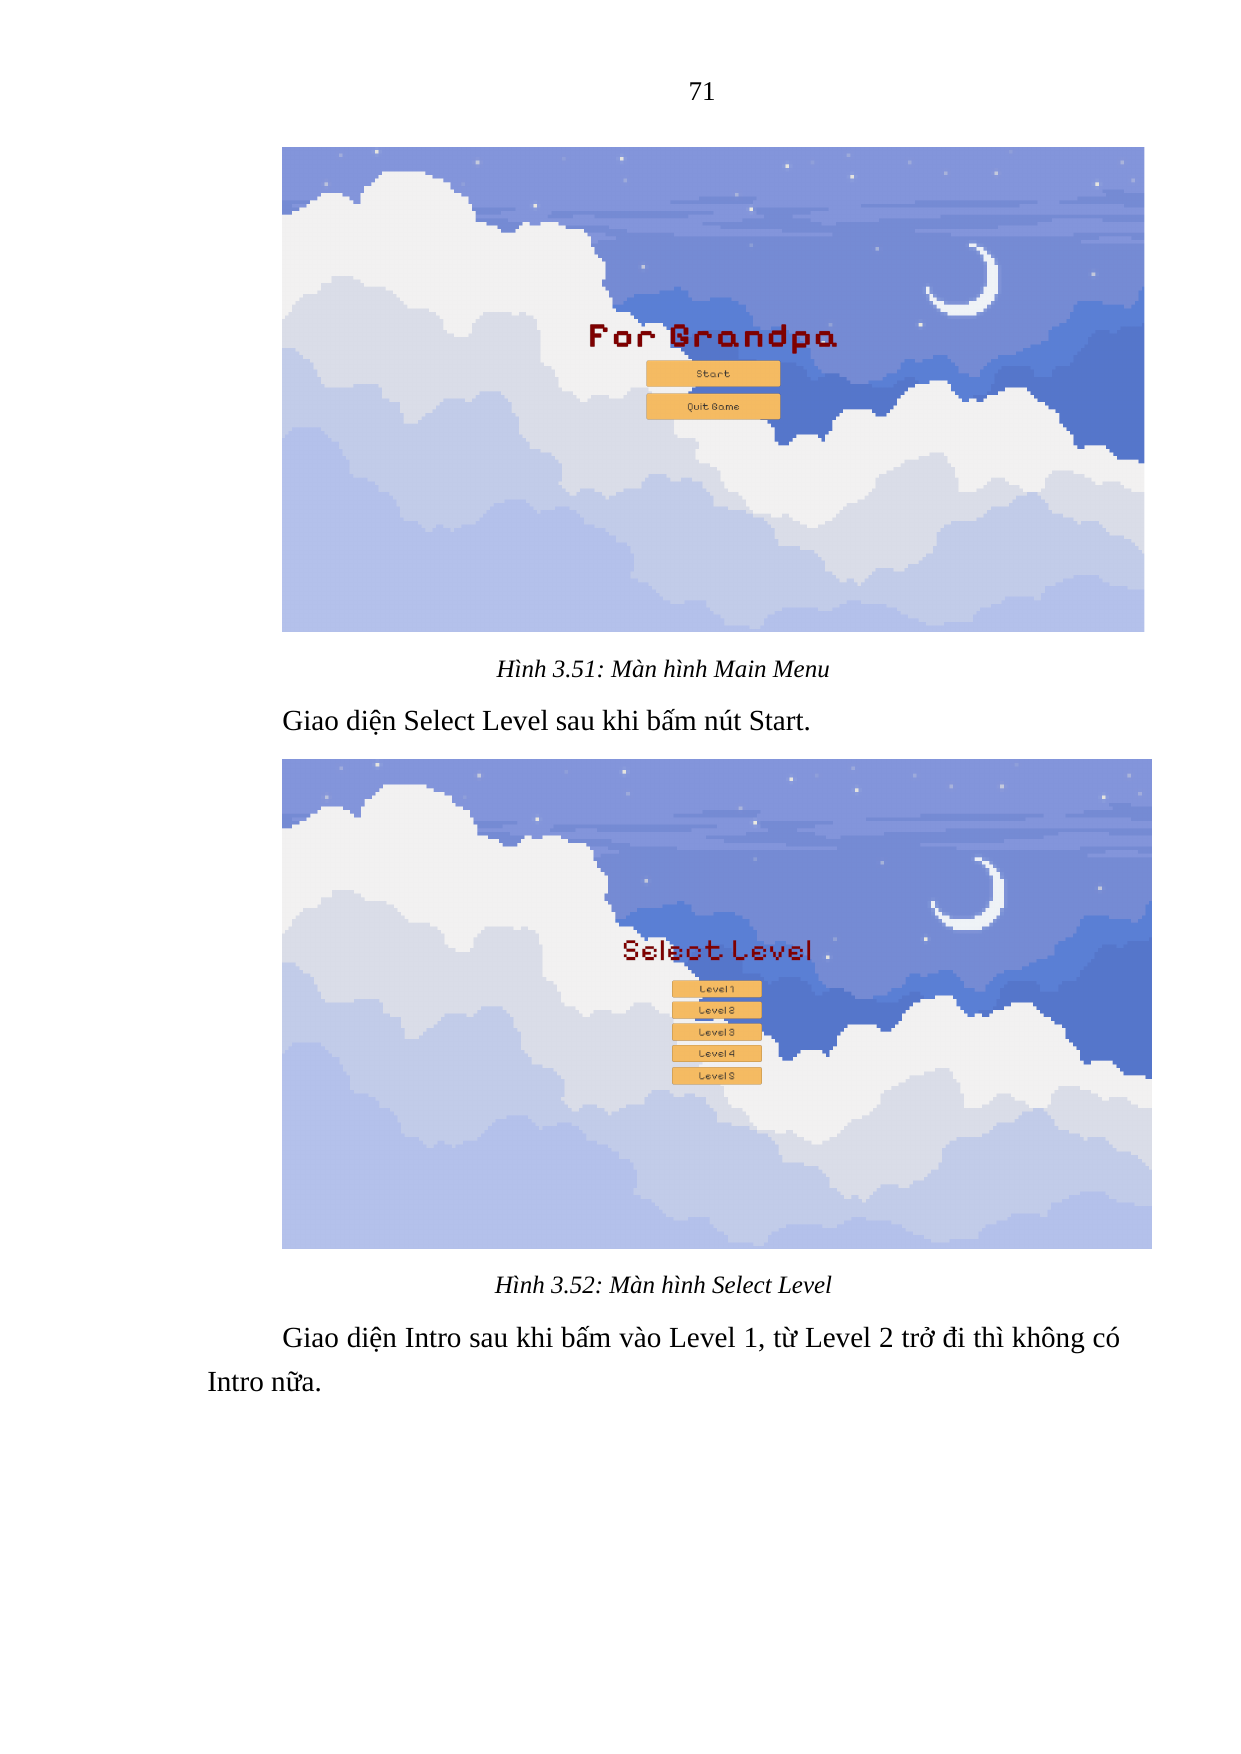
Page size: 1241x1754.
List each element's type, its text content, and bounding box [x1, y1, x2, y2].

text Giao diện Select Level sau khi bấm nút Start. [207, 703, 1122, 737]
text Giao diện Intro sau khi bấm vào Level 1, từ Level 2 trở đi thì không có Intro nữa. [207, 1320, 1122, 1397]
picture [282, 147, 1145, 632]
picture [282, 759, 1152, 1249]
